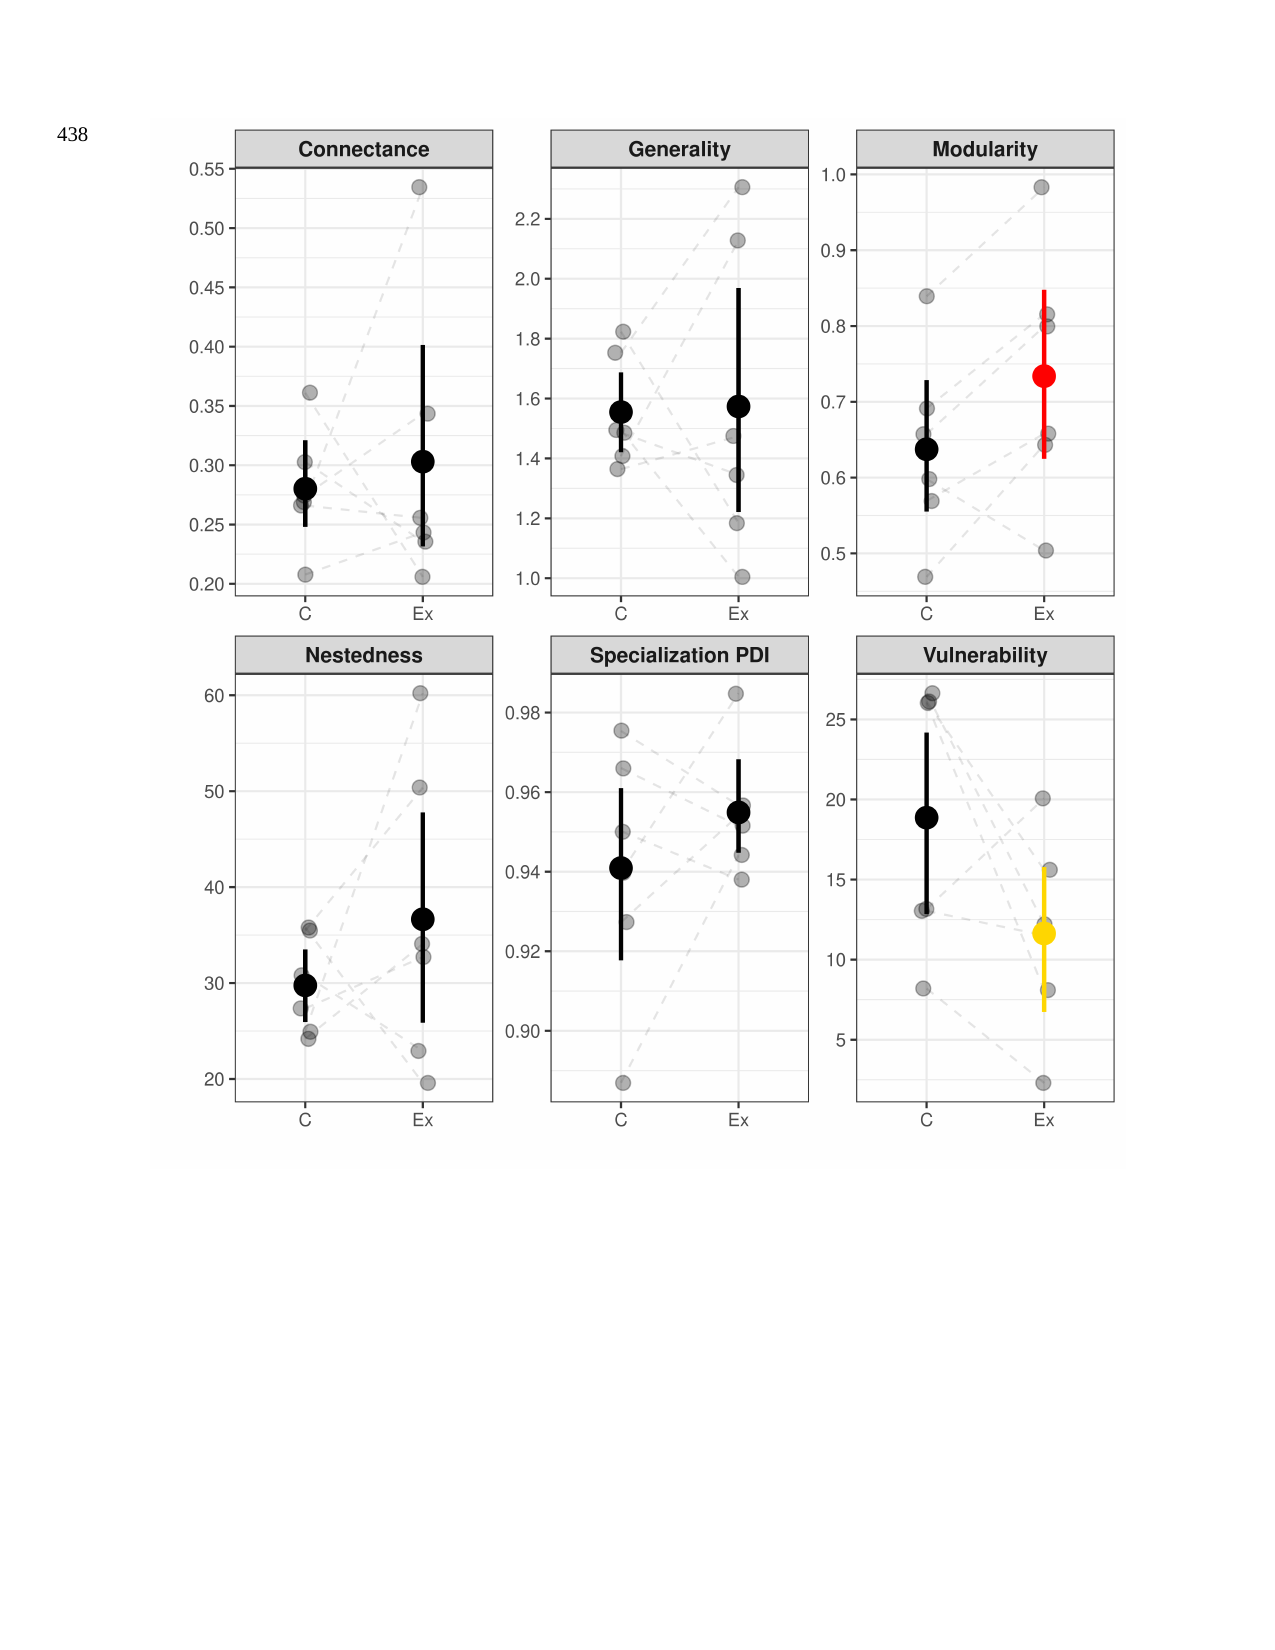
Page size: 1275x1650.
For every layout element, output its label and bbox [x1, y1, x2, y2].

picture [150, 118, 1125, 1169]
